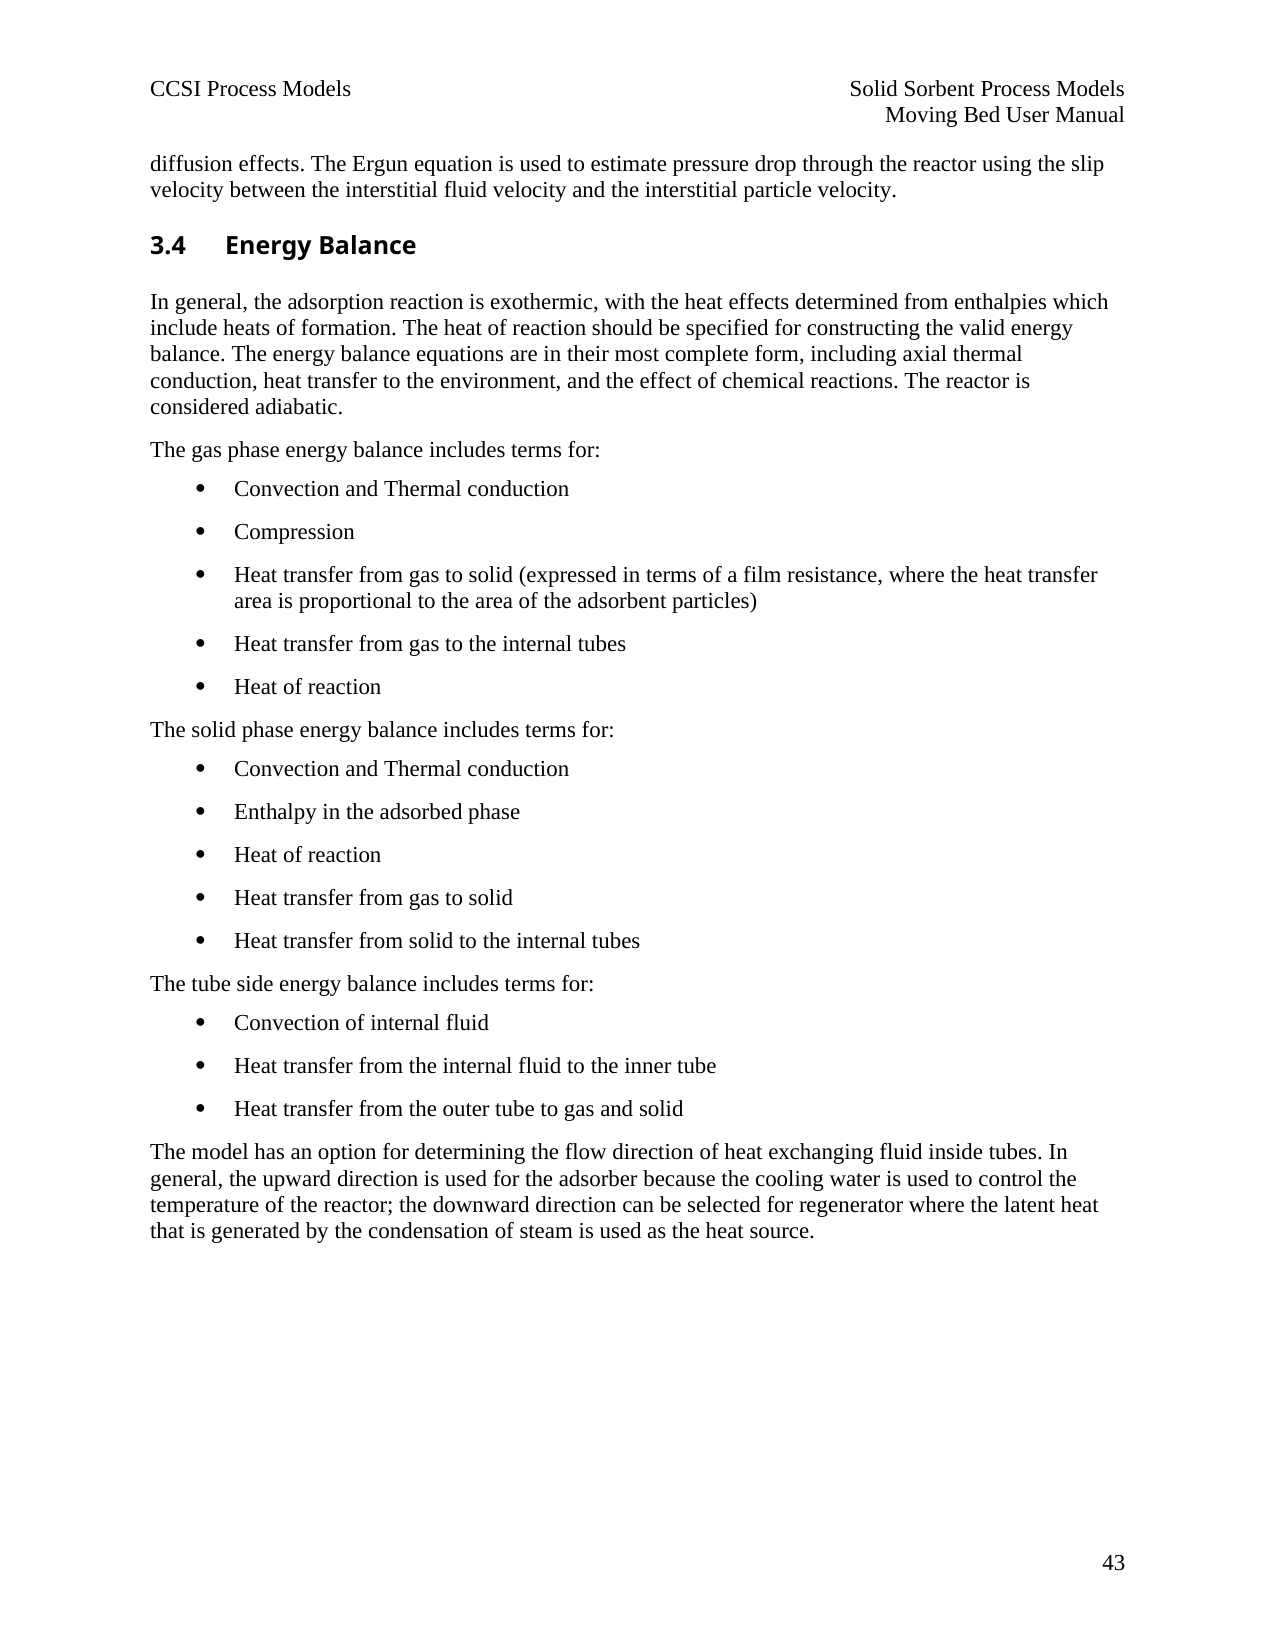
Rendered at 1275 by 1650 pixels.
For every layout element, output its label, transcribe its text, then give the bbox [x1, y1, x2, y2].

text The tube side energy balance includes terms for: [150, 970, 1125, 997]
text Heat transfer from solid to the internal tubes [196, 927, 1125, 954]
text Convection and Thermal conduction [196, 475, 1125, 501]
subtitle Energy Balance [150, 228, 1125, 262]
text Enthalpy in the adsorbed phase [196, 798, 1125, 825]
text Convection of internal fluid [196, 1009, 1125, 1036]
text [150, 150, 1125, 203]
text Convection and Thermal conduction [196, 755, 1125, 782]
text Heat of reaction [196, 841, 1125, 868]
text Compression [196, 518, 1125, 544]
text Heat of reaction [196, 673, 1125, 700]
text The gas phase energy balance includes terms for: [150, 436, 1125, 462]
text Heat transfer from gas to the internal tubes [196, 630, 1125, 657]
text In general, the adsorption reaction is exothermic, with the heat effects determined from enthalpies which include heats of formation. The heat of reaction should be specified for constructing the valid energy balance. The energy balance equations are in their most complete form, including axial thermal conduction, heat transfer to the environment, and the effect of chemical reactions. The reactor is considered adiabatic. [150, 288, 1125, 419]
text The model has an option for determining the flow direction of heat exchanging fluid inside tubes. In general, the upward direction is used for the adsorber because the cooling water is used to control the temperature of the reactor; the downward direction can be selected for regenerator where the latent heat that is generated by the condensation of steam is used as the heat source. [150, 1138, 1125, 1244]
text Heat transfer from gas to solid [196, 884, 1125, 911]
text Heat transfer from gas to solid (expressed in terms of a film resistance, where the heat transfer area is proportional to the area of the adsorbent particles) [196, 561, 1125, 614]
text Heat transfer from the internal fluid to the inner tube [196, 1052, 1125, 1079]
text The solid phase energy balance includes terms for: [150, 716, 1125, 743]
text Heat transfer from the outer tube to gas and solid [196, 1095, 1125, 1122]
